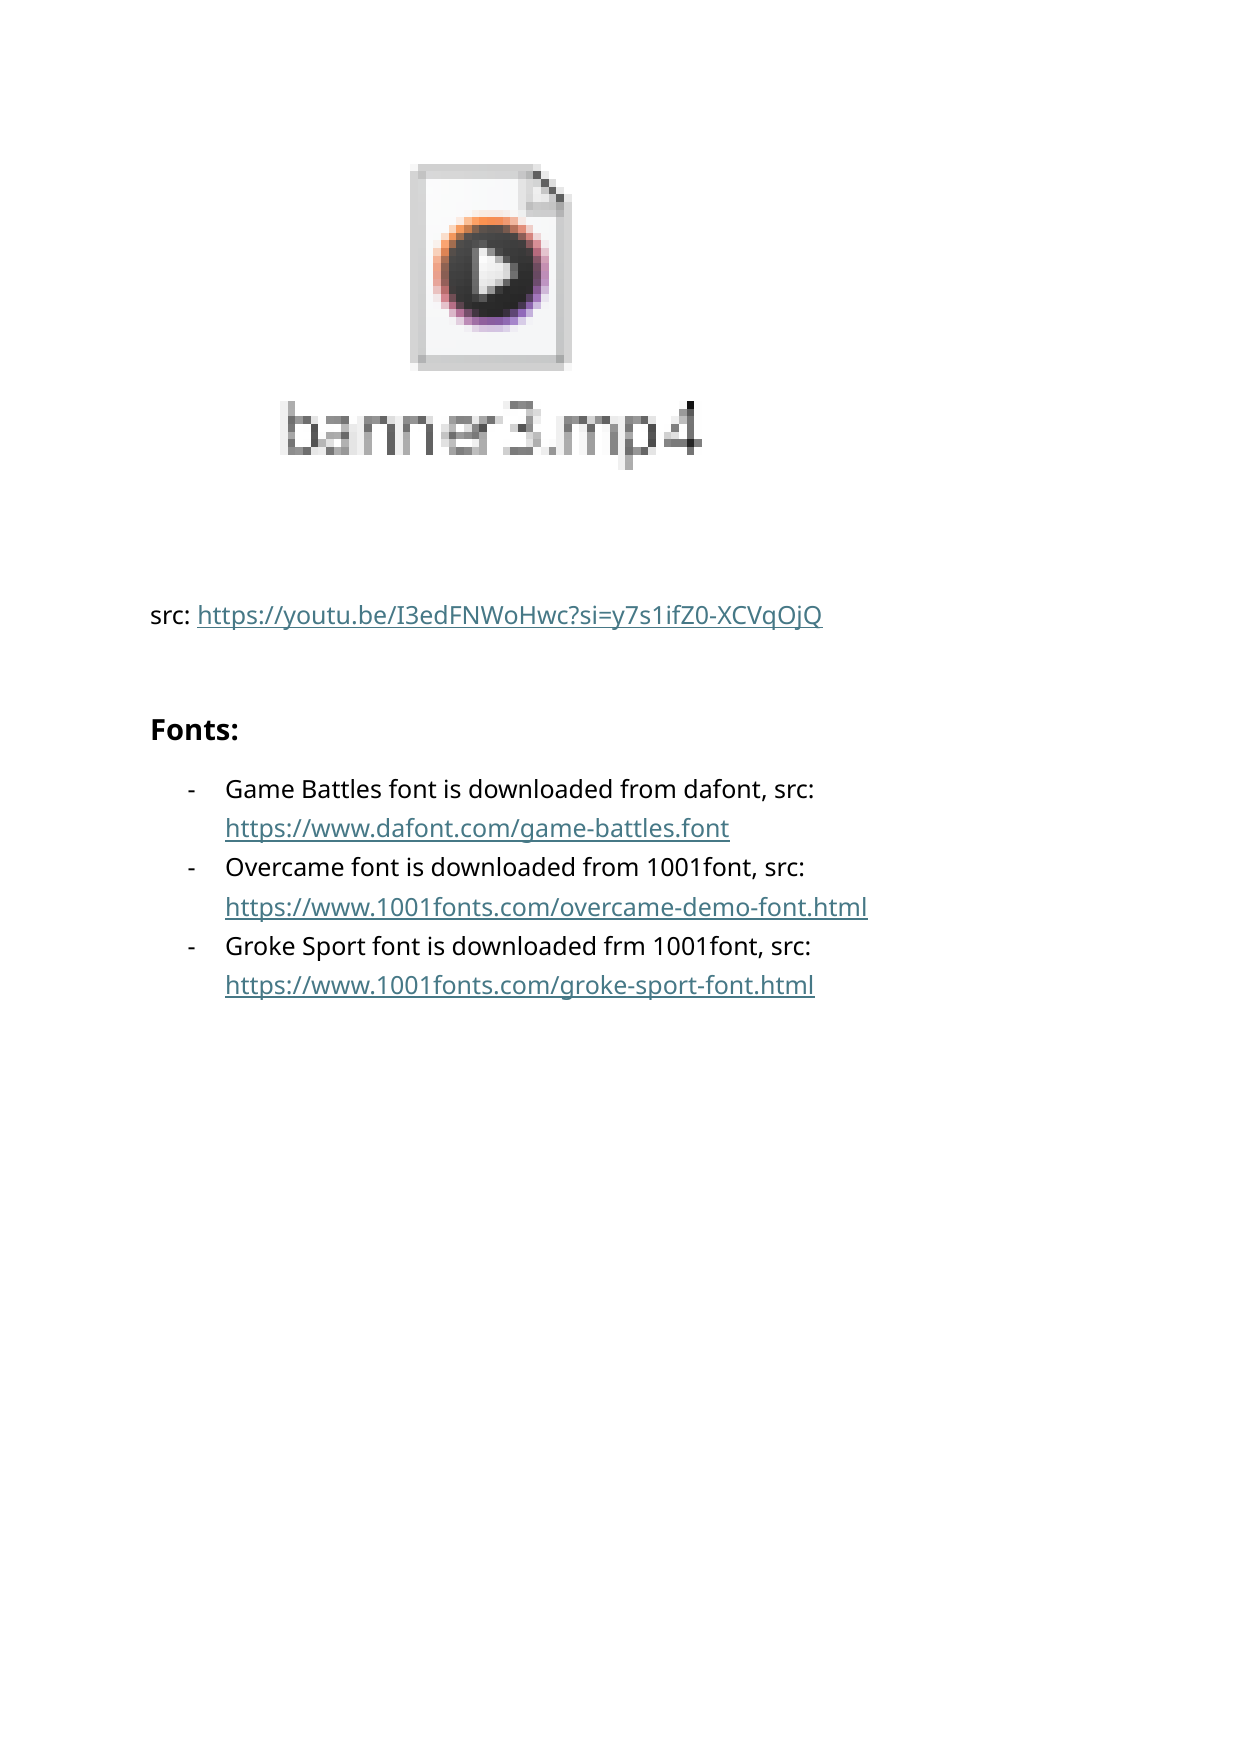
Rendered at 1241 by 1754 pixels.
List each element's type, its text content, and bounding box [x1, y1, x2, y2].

list Game Battles font is downloaded from dafont, src: https://www.dafont.com/game-battles.font [187, 772, 1090, 845]
text Fonts: [150, 709, 1090, 749]
list Overcame font is downloaded from 1001font, src: https://www.1001fonts.com/overcame-demo-font.html [187, 850, 1090, 923]
list Groke Sport font is downloaded frm 1001font, src: https://www.1001fonts.com/groke-sport-font.html [187, 928, 1090, 1002]
text src: https://youtu.be/I3edFNWoHwc?si=y7s1ifZ0-XCVqOjQ [150, 150, 1090, 632]
